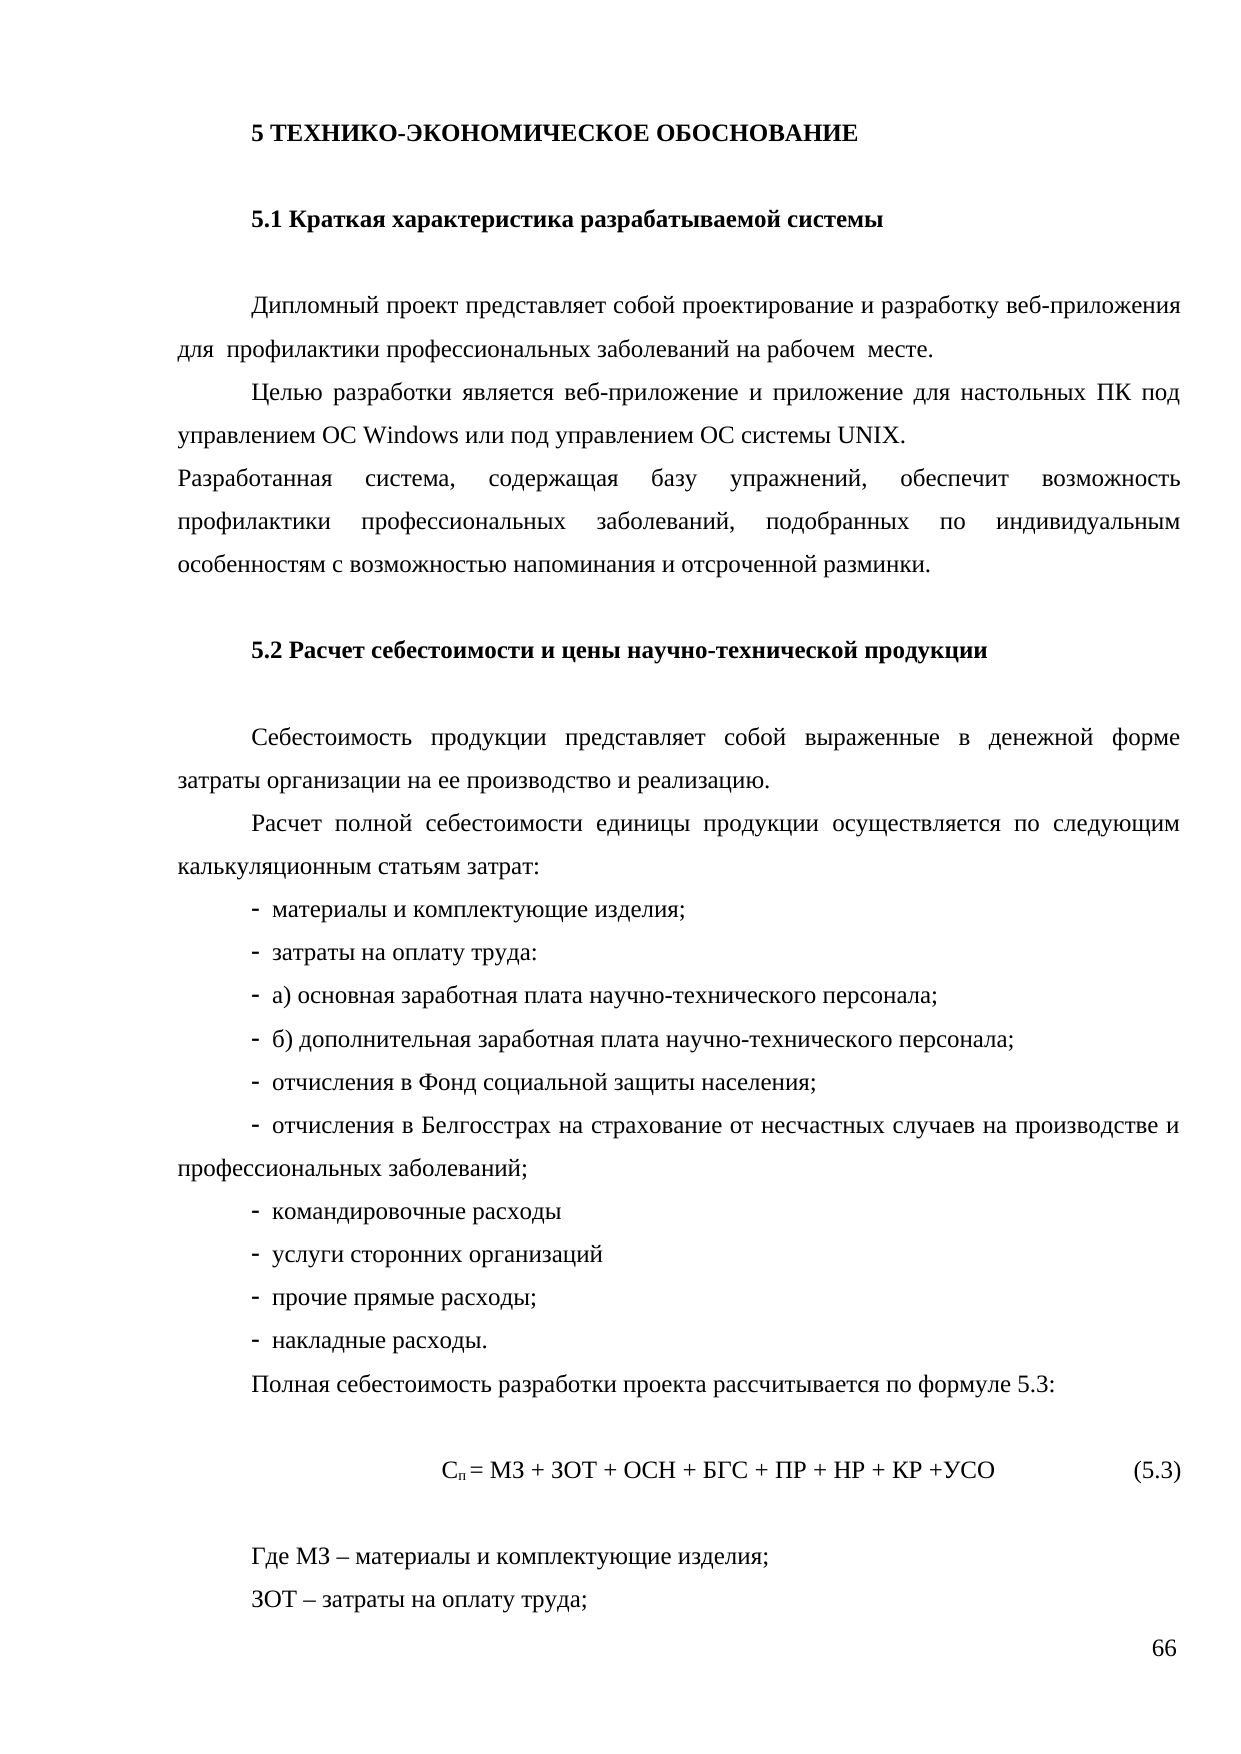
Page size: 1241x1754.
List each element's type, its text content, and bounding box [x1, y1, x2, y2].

text Целью разработки является веб-приложение и приложение для настольных ПК под управлением ОС Windows или под управлением ОС системы UNIX. [177, 377, 1181, 449]
text Дипломный проект представляет собой проектирование и разработку веб-приложения для профилактики профессиональных заболеваний на рабочем месте. [177, 291, 1181, 362]
list а) основная заработная плата научно-технического персонала; [177, 981, 1181, 1009]
list отчисления в Фонд социальной защиты населения; [177, 1067, 1181, 1096]
text Сп = МЗ + ЗОТ + ОСН + БГС + ПР + НР + КР +УСО (5.3) [177, 1455, 1181, 1484]
text Расчет полной себестоимости единицы продукции осуществляется по следующим калькуляционным статьям затрат: [177, 808, 1181, 880]
text Разработанная система, содержащая базу упражнений, обеспечит возможность профилактики профессиональных заболеваний, подобранных по индивидуальным особенностям с возможностью напоминания и отсроченной разминки. [177, 463, 1181, 578]
list б) дополнительная заработная плата научно-технического персонала; [177, 1024, 1181, 1052]
list 5.1 Краткая характеристика разрабатываемой системы [177, 204, 1181, 233]
text Себестоимость продукции представляет собой выраженные в денежной форме затраты организации на ее производство и реализацию. [177, 722, 1181, 794]
text 5 ТЕХНИКО-ЭКОНОМИЧЕСКОЕ ОБОСНОВАНИЕ [177, 118, 1181, 147]
list отчисления в Белгосстрах на страхование от несчастных случаев на производстве и профессиональных заболеваний; [177, 1110, 1181, 1182]
list затраты на оплату труда: [177, 937, 1181, 966]
text 5.2 Расчет себестоимости и цены научно-технической продукции [177, 636, 1181, 664]
text ЗОТ – затраты на оплату труда; [177, 1584, 1181, 1613]
list прочие прямые расходы; [177, 1282, 1181, 1311]
list накладные расходы. [177, 1326, 1181, 1354]
text Полная себестоимость разработки проекта рассчитывается по формуле 5.3: [177, 1369, 1181, 1397]
list услуги сторонних организаций [177, 1239, 1181, 1268]
text Где МЗ – материалы и комплектующие изделия; [177, 1541, 1181, 1570]
list материалы и комплектующие изделия; [177, 894, 1181, 923]
list командировочные расходы [177, 1196, 1181, 1225]
